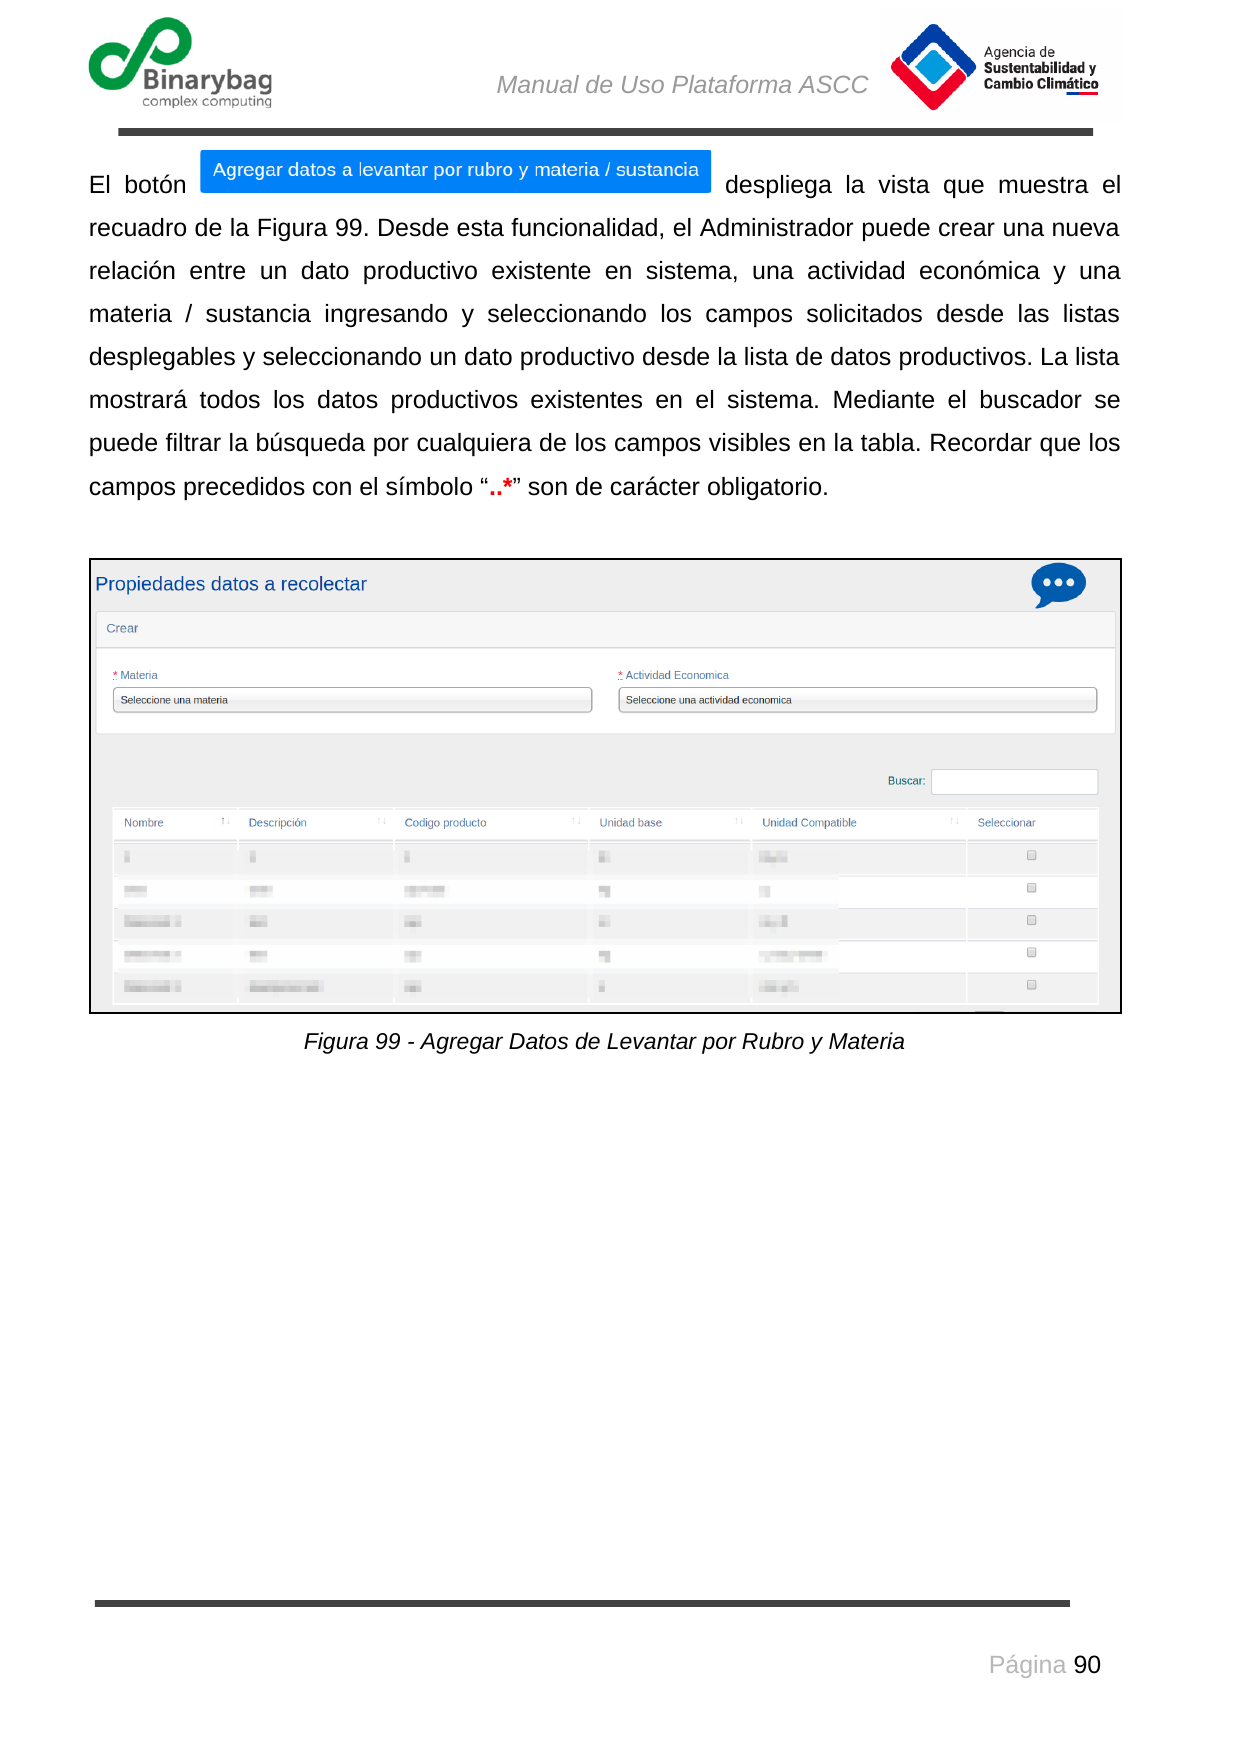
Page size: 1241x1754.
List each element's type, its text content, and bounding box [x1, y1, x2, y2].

picture [88, 17, 272, 108]
picture [878, 9, 1123, 122]
picture [91, 560, 1120, 1012]
picture [118, 128, 1094, 136]
picture [200, 150, 712, 193]
text Figura 99 - Agregar Datos de Levantar por Rubro y Materia [88, 1028, 1122, 1055]
picture [94, 1600, 1070, 1607]
text El botón despliega la vista que muestra el recuadro de la Figura 99. Desde esta funcionalidad, el Administrador puede crear una nueva relación entre un dato productivo existente en sistema, una actividad económica y una materia / sustancia ingresando y seleccionando los campos solicitados desde las listas desplegables y seleccionando un dato productivo desde la lista de datos productivos. La lista mostrará todos los datos productivos existentes en el sistema. Mediante el buscador se puede filtrar la búsqueda por cualquiera de los campos visibles en la tabla. Recordar que los campos precedidos con el símbolo “..*” son de carácter obligatorio. [88, 150, 1122, 500]
